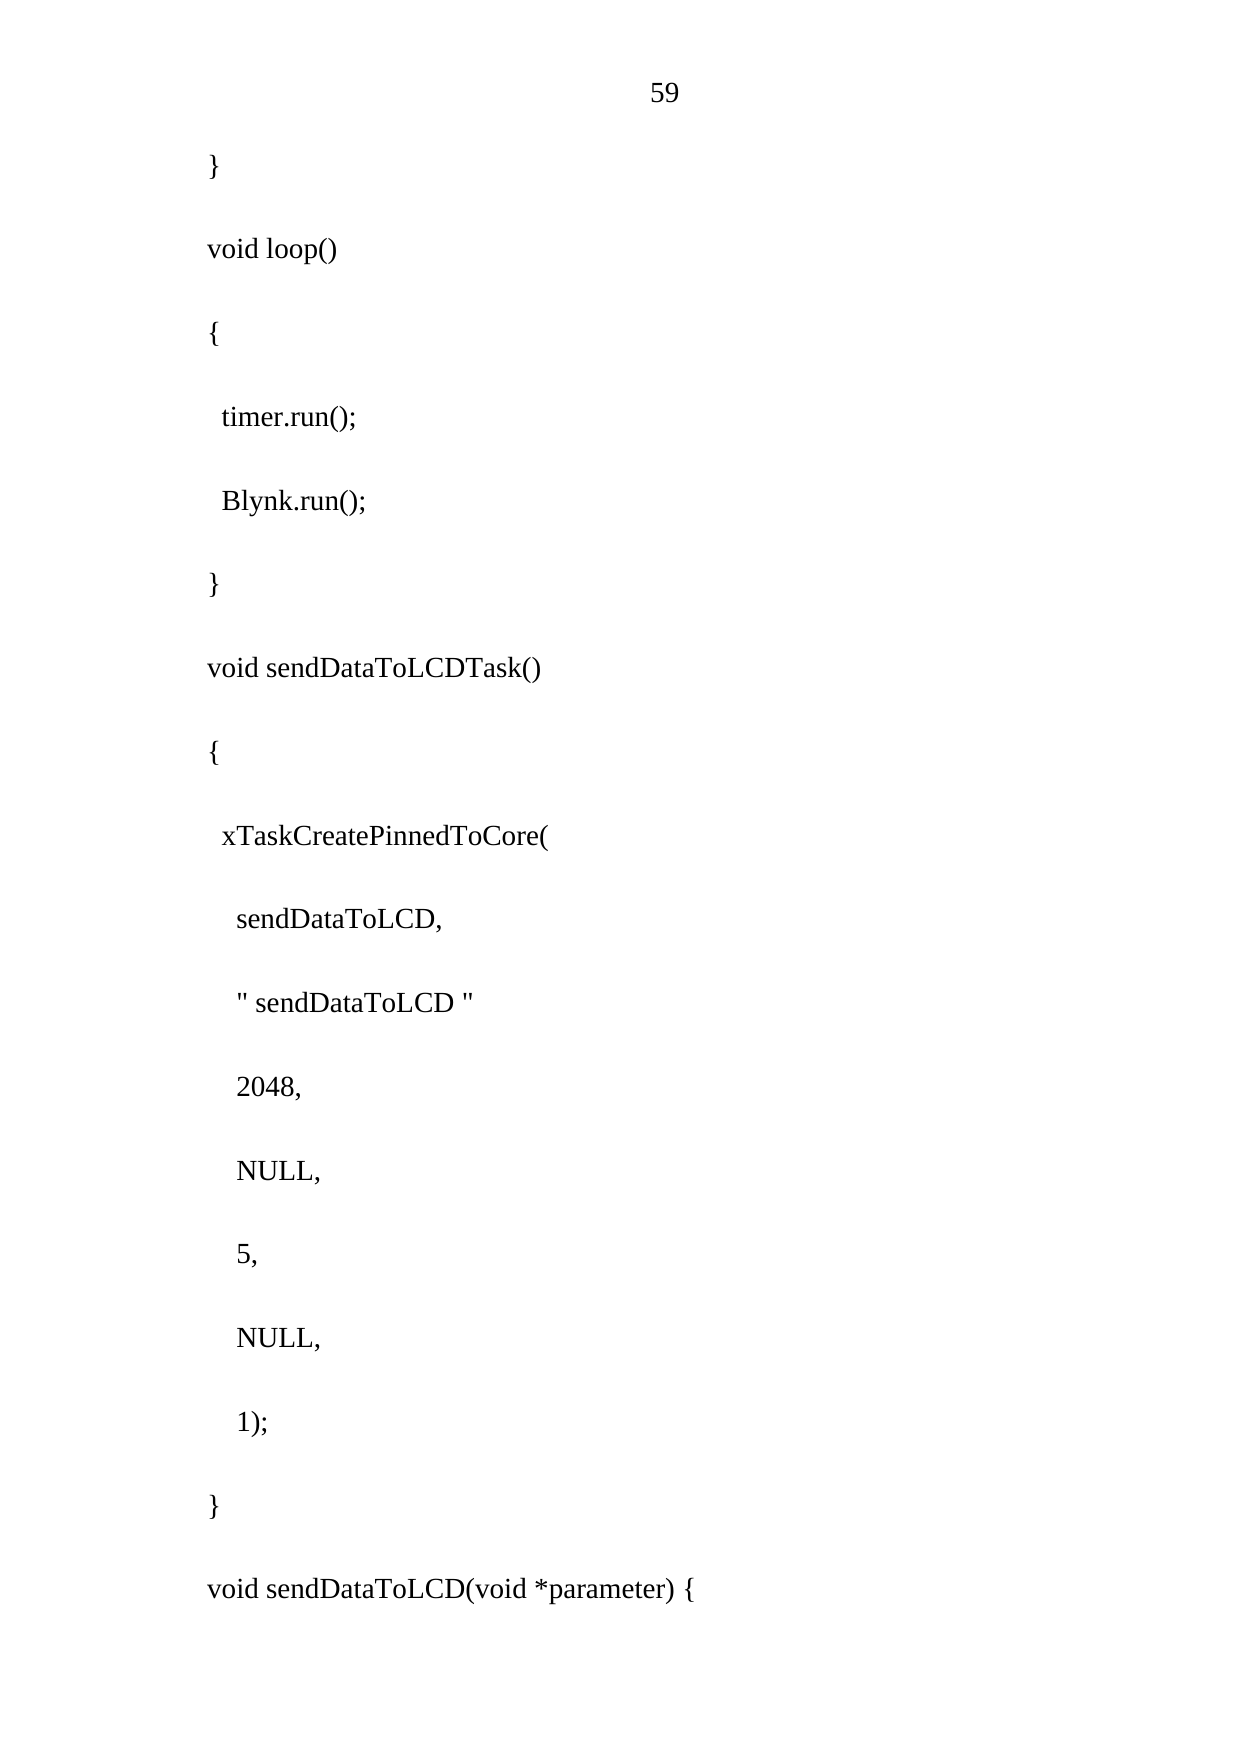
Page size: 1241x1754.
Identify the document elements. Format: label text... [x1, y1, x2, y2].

text } [207, 566, 1122, 600]
text } [207, 1488, 1122, 1521]
text } [207, 148, 1122, 181]
text NULL, [207, 1320, 1122, 1354]
text Blynk.run(); [207, 483, 1122, 516]
text void loop() [207, 231, 1122, 265]
text " sendDataToLCD " [207, 985, 1122, 1019]
text xTaskCreatePinnedToCore( [207, 818, 1122, 851]
text NULL, [207, 1153, 1122, 1186]
text 2048, [207, 1069, 1122, 1102]
text { [207, 315, 1122, 349]
text timer.run(); [207, 399, 1122, 432]
text sendDataToLCD, [207, 901, 1122, 935]
text { [207, 734, 1122, 767]
text void sendDataToLCD(void *parameter) { [207, 1571, 1122, 1605]
text 1); [207, 1404, 1122, 1437]
text void sendDataToLCDTask() [207, 650, 1122, 684]
text 5, [207, 1236, 1122, 1270]
